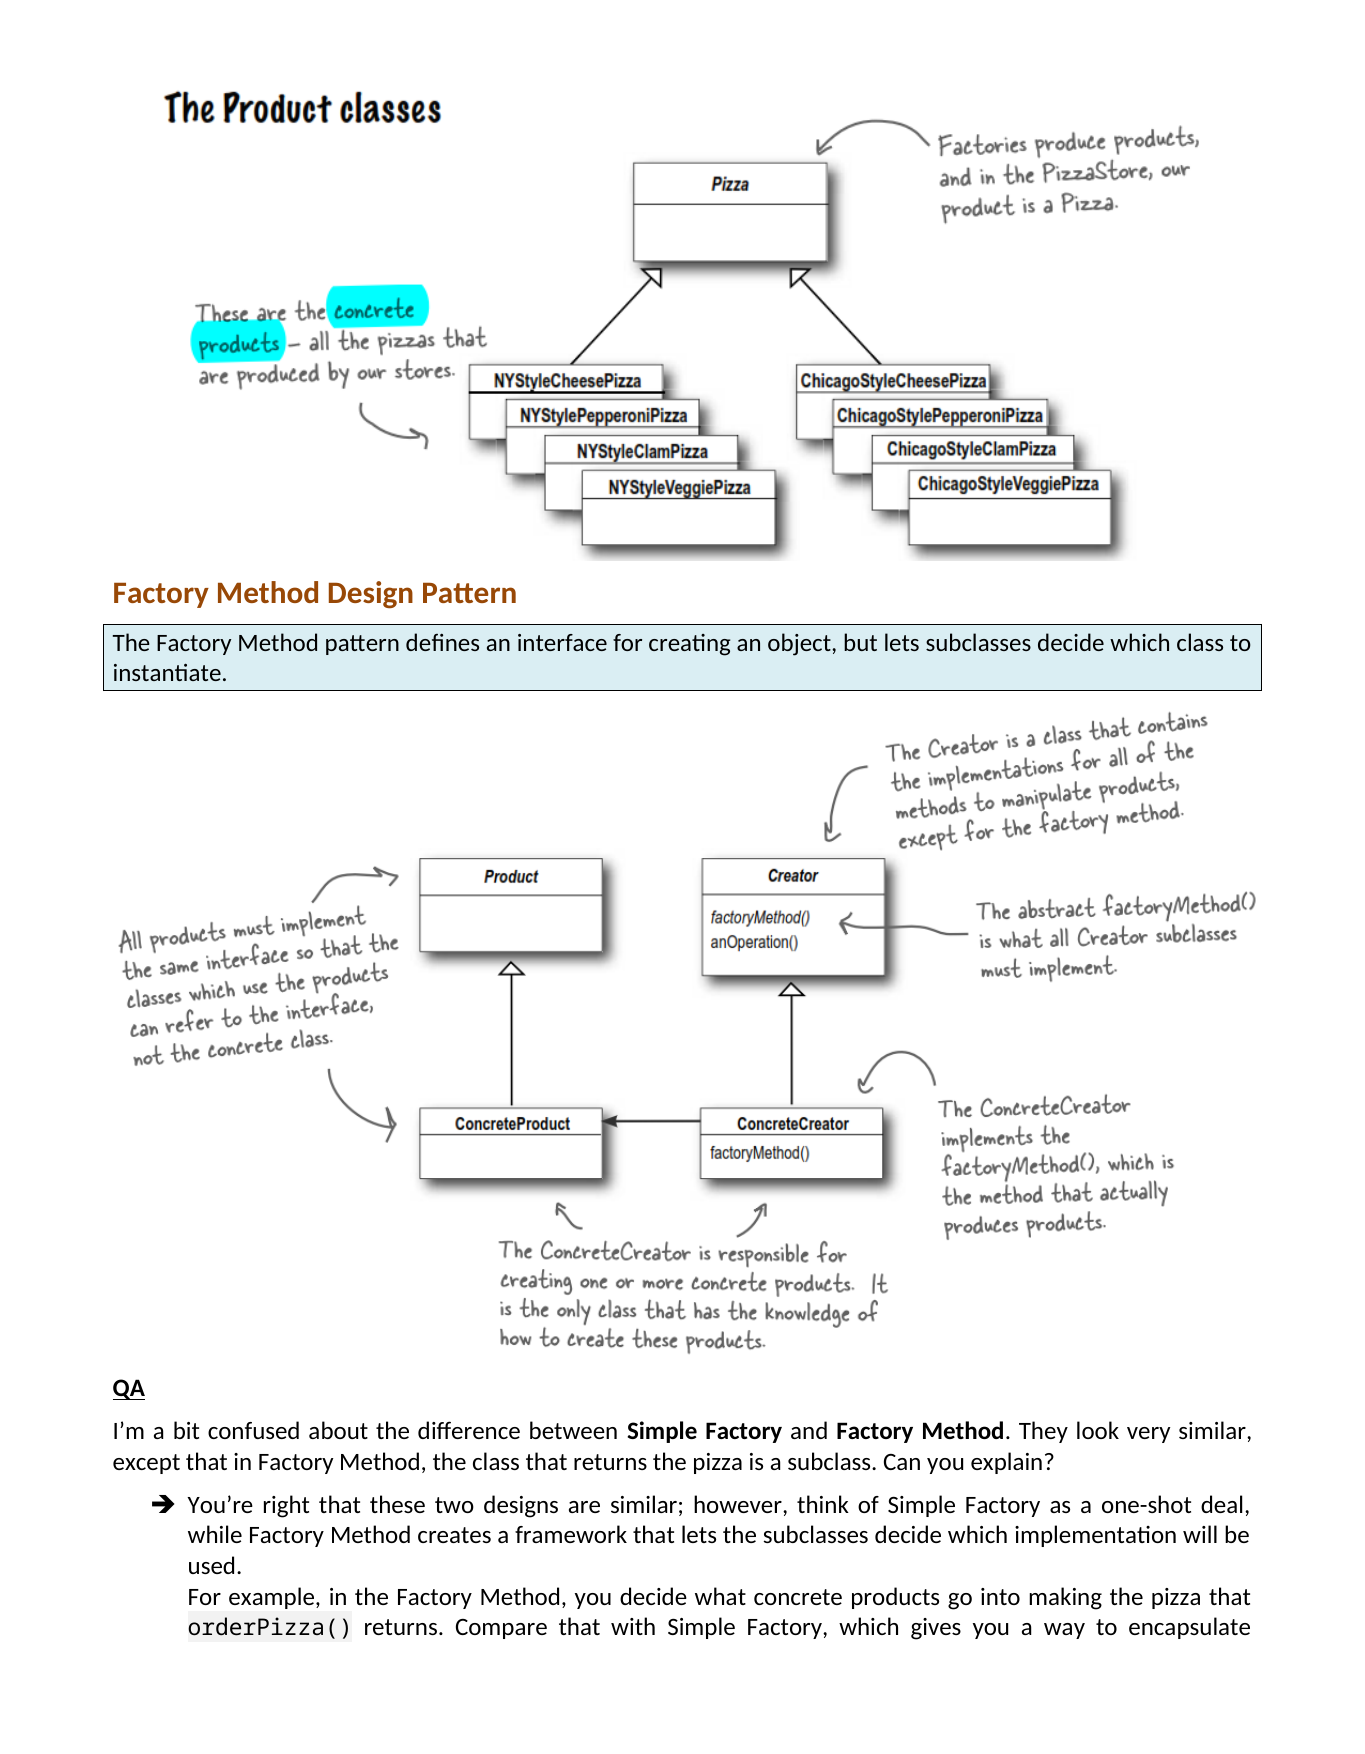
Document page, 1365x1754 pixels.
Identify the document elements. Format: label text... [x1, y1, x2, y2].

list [187, 1581, 1252, 1642]
subtitle Factory Method Design Pattern [112, 573, 1252, 611]
text I’m a bit confused about the difference between Simple Factory and Factory Method. They look very similar, except that in Factory Method, the class that returns the pizza is a subclass. Can you explain? [112, 1416, 1252, 1477]
text The Factory Method pattern deﬁnes an interface for creating an object, but lets subclasses decide which class to instantiate. [104, 625, 1261, 690]
list You’re right that these two designs are similar; however, think of Simple Factory as a one-shot deal, while Factory Method creates a framework that lets the subclasses decide which implementation will be used. [150, 1489, 1252, 1581]
text QA [112, 1372, 1252, 1403]
